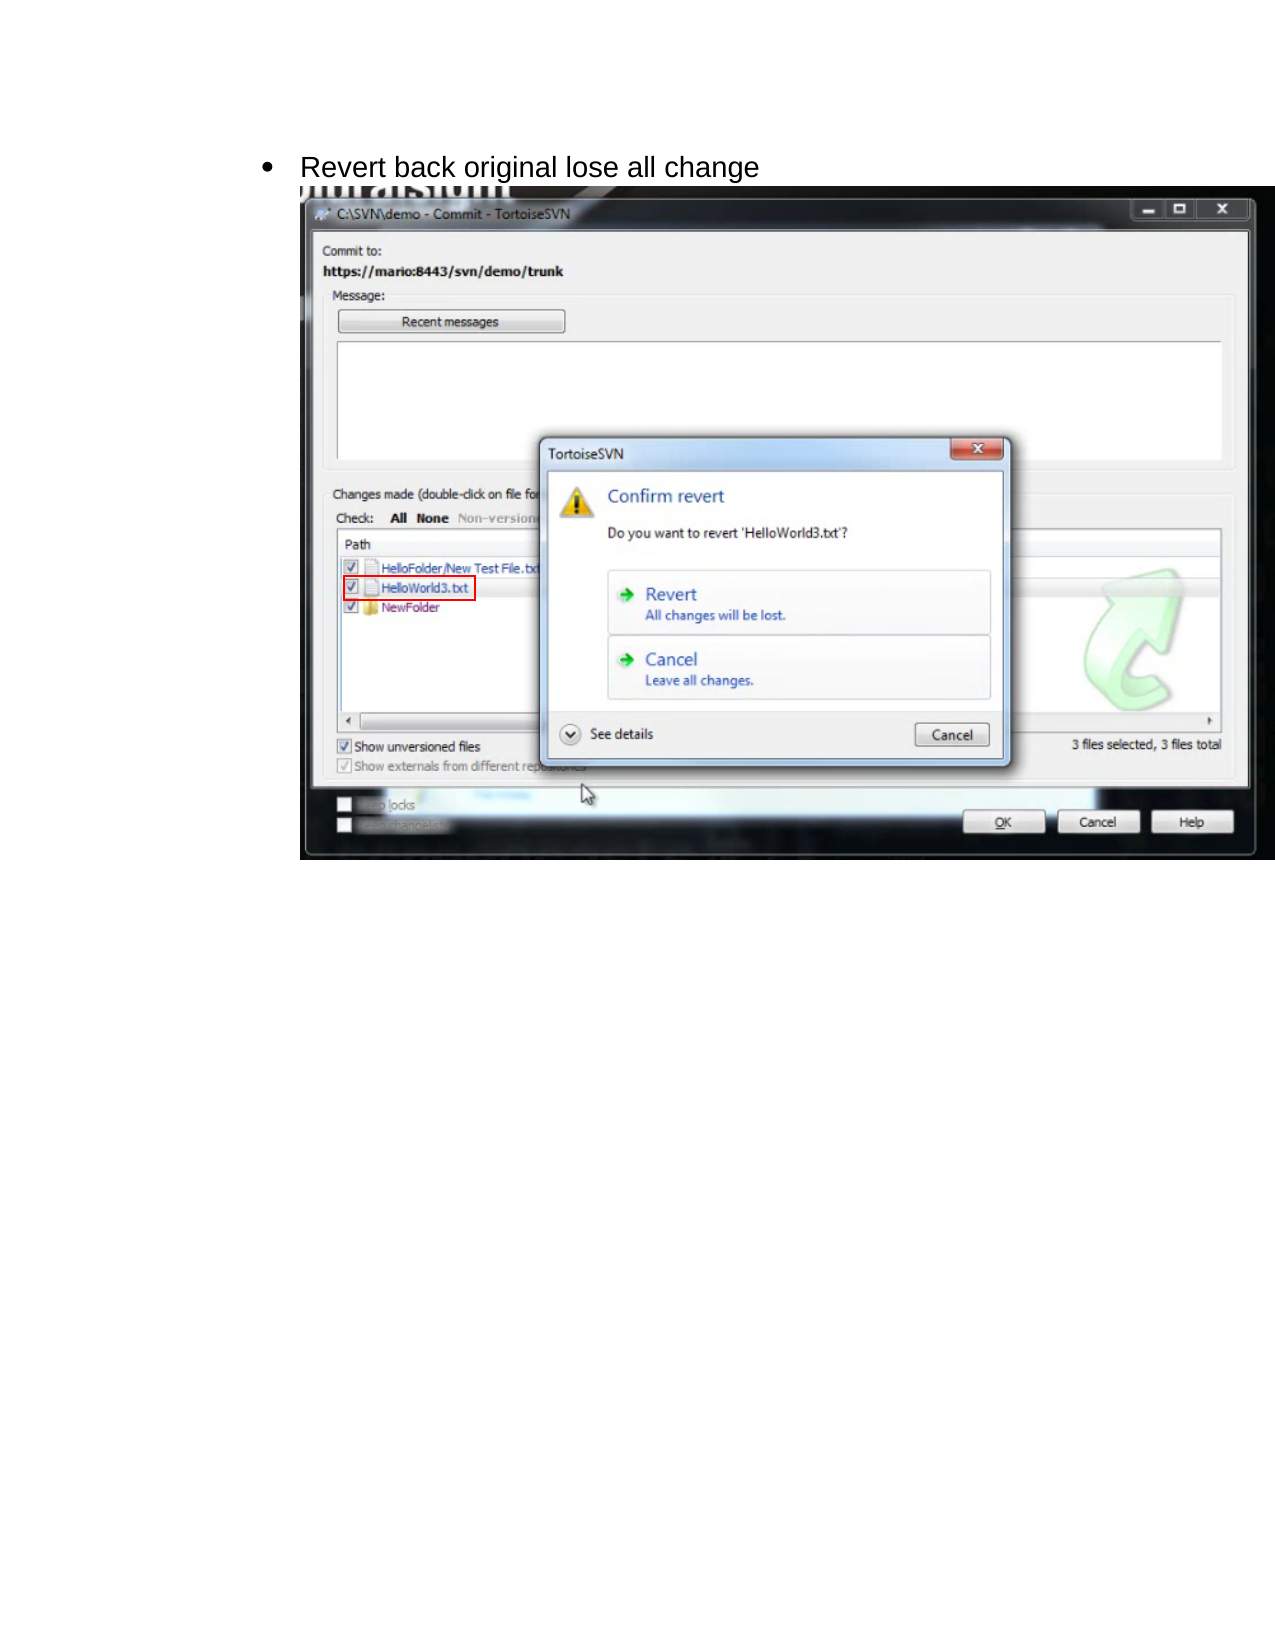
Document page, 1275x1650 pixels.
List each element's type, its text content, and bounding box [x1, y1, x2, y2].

list Revert back original lose all change [262, 150, 1125, 184]
picture [300, 186, 1275, 860]
